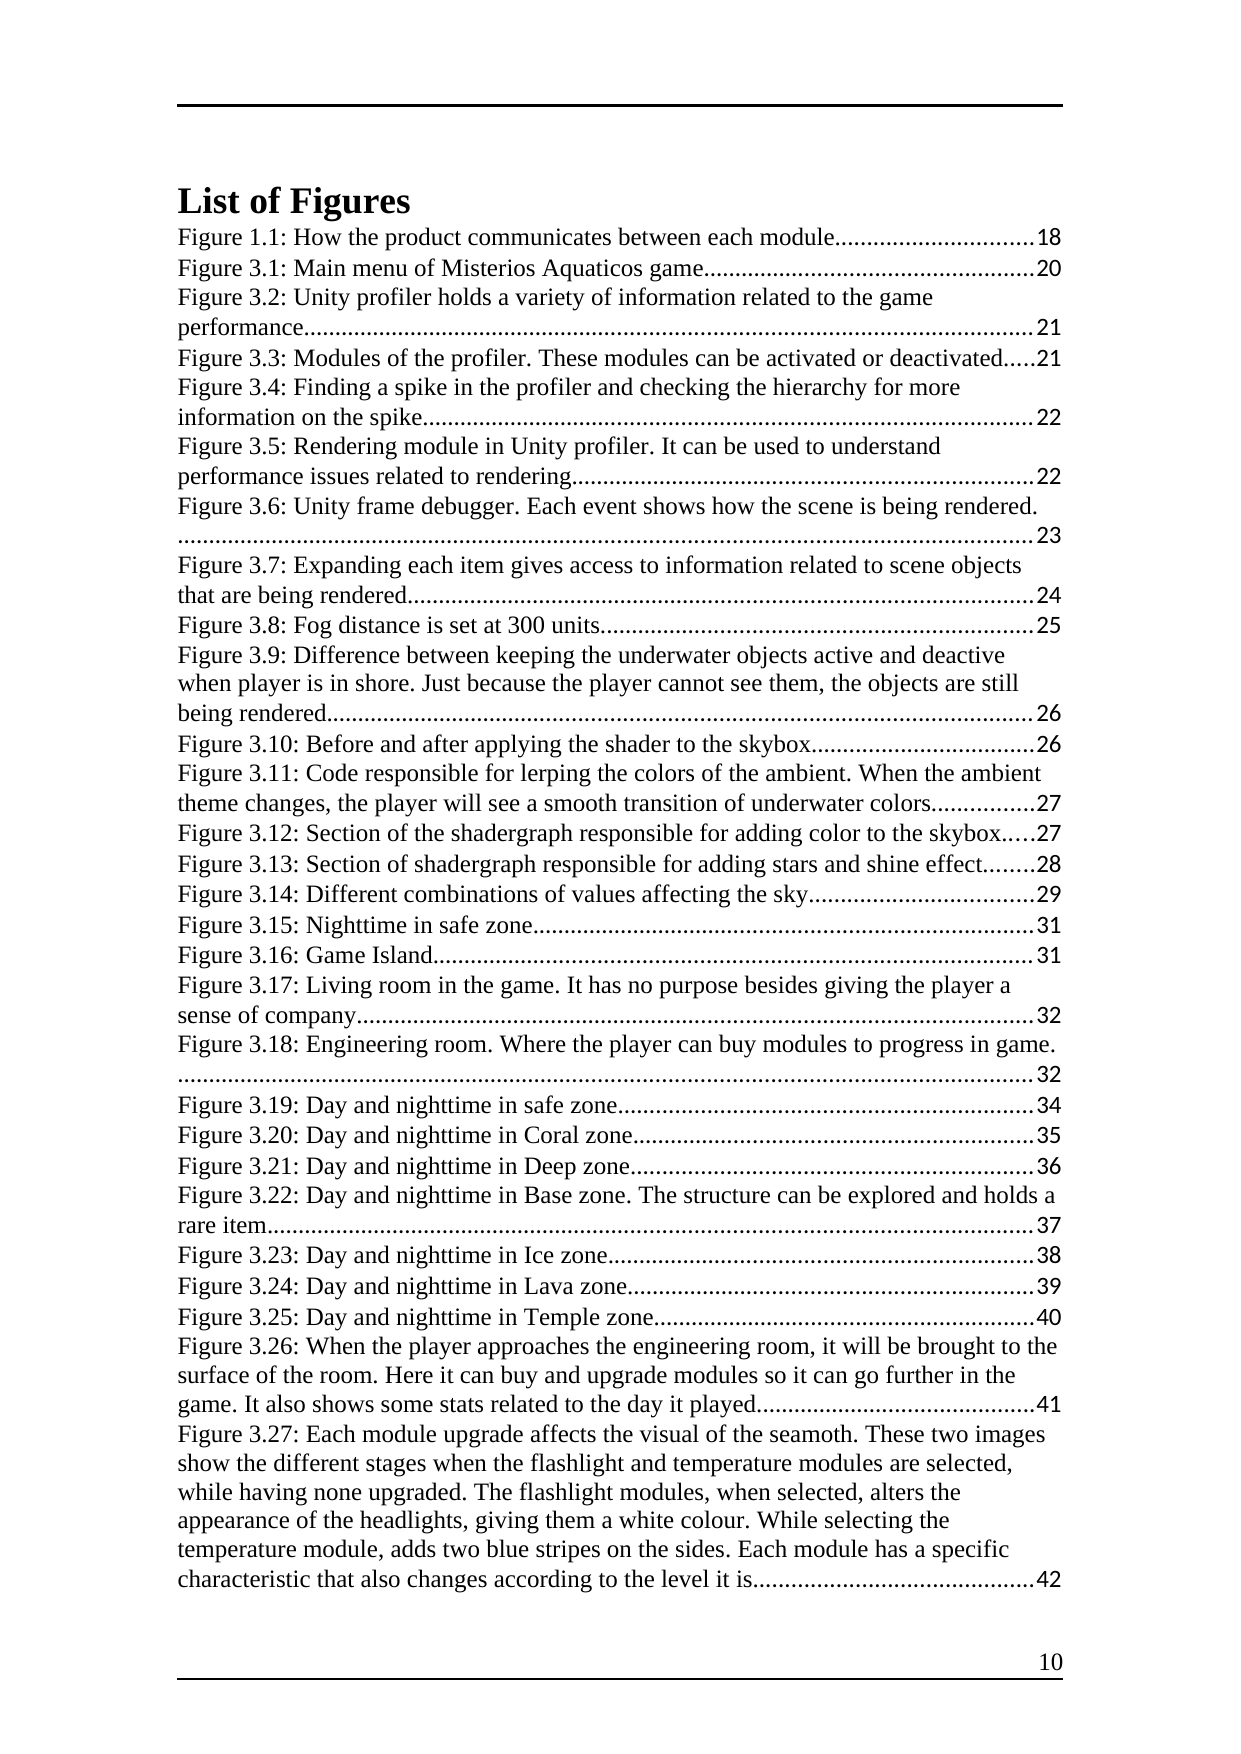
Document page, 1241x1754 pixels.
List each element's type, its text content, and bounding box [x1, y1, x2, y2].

text Figure 3.13: Section of shadergraph responsible for adding stars and shine effect. 28 [177, 848, 1063, 879]
text Figure 3.27: Each module upgrade affects the visual of the seamoth. These two images show the different stages when the flashlight and temperature modules are selected, while having none upgraded. The flashlight modules, when selected, alters the appearance of the headlights, giving them a white colour. While selecting the temperature module, adds two blue stripes on the sides. Each module has a specific characteristic that also changes according to the level it is. 42 [177, 1419, 1063, 1593]
text Figure 3.25: Day and nighttime in Temple zone. 40 [177, 1301, 1063, 1331]
text Figure 3.16: Game Island. 31 [177, 940, 1063, 970]
text Figure 3.3: Modules of the profiler. These modules can be activated or deactivated. 21 [177, 342, 1063, 372]
text Figure 3.20: Day and nighttime in Coral zone. 35 [177, 1119, 1063, 1150]
text List of Figures [177, 178, 1063, 221]
text Figure 3.8: Fog distance is set at 300 units. 25 [177, 609, 1063, 640]
text Figure 3.4: Finding a spike in the profiler and checking the hierarchy for more information on the spike. 22 [177, 372, 1063, 431]
text Figure 3.5: Rendering module in Unity profiler. It can be used to understand performance issues related to rendering. 22 [177, 431, 1063, 491]
text Figure 1.1: How the product communicates between each module. 18 [177, 221, 1063, 252]
text Figure 3.17: Living room in the game. It has no purpose besides giving the player a sense of company. 32 [177, 970, 1063, 1029]
text Figure 3.23: Day and nighttime in Ice zone. 38 [177, 1239, 1063, 1270]
text Figure 3.19: Day and nighttime in safe zone. 34 [177, 1089, 1063, 1119]
text Figure 3.10: Before and after applying the shader to the skybox. 26 [177, 728, 1063, 758]
text Figure 3.22: Day and nighttime in Base zone. The structure can be explored and holds a rare item. 37 [177, 1180, 1063, 1239]
text Figure 3.11: Code responsible for lerping the colors of the ambient. When the ambient theme changes, the player will see a smooth transition of underwater colors. 27 [177, 758, 1063, 818]
text Figure 3.9: Difference between keeping the underwater objects active and deactive when player is in shore. Just because the player cannot see them, the objects are still being rendered. 26 [177, 640, 1063, 728]
text Figure 3.15: Nighttime in safe zone. 31 [177, 909, 1063, 940]
text Figure 3.24: Day and nighttime in Lava zone. 39 [177, 1270, 1063, 1301]
text Figure 3.21: Day and nighttime in Deep zone. 36 [177, 1150, 1063, 1180]
text Figure 3.14: Different combinations of values affecting the sky. 29 [177, 879, 1063, 909]
text Figure 3.2: Unity profiler holds a variety of information related to the game performance. 21 [177, 282, 1063, 342]
text Figure 3.6: Unity frame debugger. Each event shows how the scene is being rendered. 23 [177, 491, 1063, 550]
text Figure 3.26: When the player approaches the engineering room, it will be brought to the surface of the room. Here it can buy and upgrade modules so it can go further in the game. It also shows some stats related to the day it played. 41 [177, 1331, 1063, 1419]
text Figure 3.18: Engineering room. Where the player can buy modules to progress in game. 32 [177, 1029, 1063, 1089]
text Figure 3.1: Main menu of Misterios Aquaticos game 20 [177, 252, 1063, 282]
text Figure 3.12: Section of the shadergraph responsible for adding color to the skybox. 27 [177, 818, 1063, 848]
text Figure 3.7: Expanding each item gives access to information related to scene objects that are being rendered. 24 [177, 550, 1063, 609]
